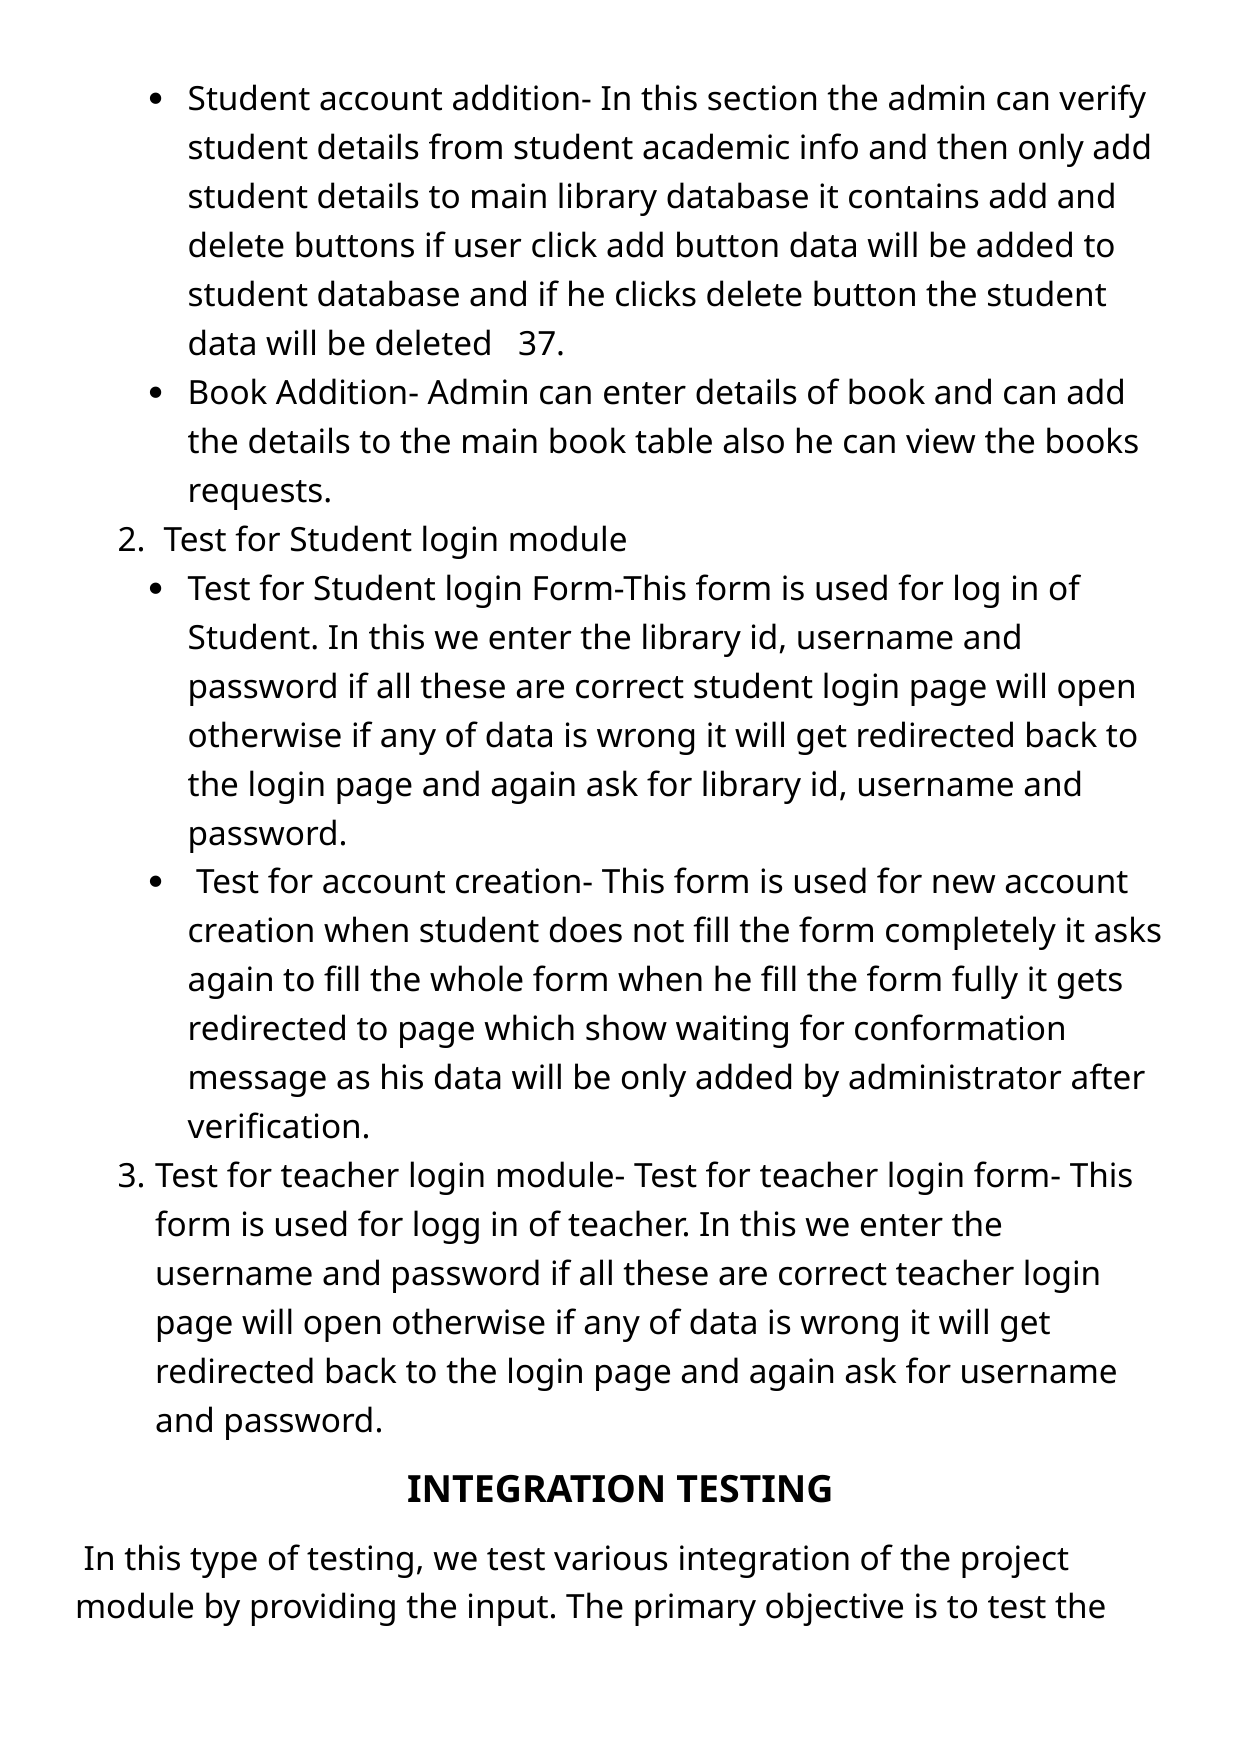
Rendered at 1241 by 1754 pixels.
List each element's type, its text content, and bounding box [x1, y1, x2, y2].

list Test for account creation- This form is used for new account creation when student does not fill the form completely it asks again to fill the whole form when he fill the form fully it gets redirected to page which show waiting for conformation message as his data will be only added by administrator after verification. [150, 858, 1165, 1148]
list Test for Student login Form-This form is used for log in of Student. In this we enter the library id, username and password if all these are correct student login page will open otherwise if any of data is wrong it will get redirected back to the login page and again ask for library id, username and password. [150, 564, 1165, 855]
list Student account addition- In this section the admin can verify student details from student academic info and then only add student details to main library database it contains add and delete buttons if user click add button data will be added to student database and if he clicks delete button the student data will be deleted 37. [150, 75, 1165, 365]
text INTEGRATION TESTING [75, 1462, 1165, 1513]
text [75, 1534, 1165, 1629]
list Book Addition- Admin can enter details of book and can add the details to the main book table also he can view the books requests. [150, 369, 1165, 512]
list Test for teacher login module- Test for teacher login form- This form is used for logg in of teacher. In this we enter the username and password if all these are correct teacher login page will open otherwise if any of data is wrong it will get redirected back to the login page and again ask for username and password. [117, 1152, 1165, 1442]
list Test for Student login module [117, 516, 1165, 561]
